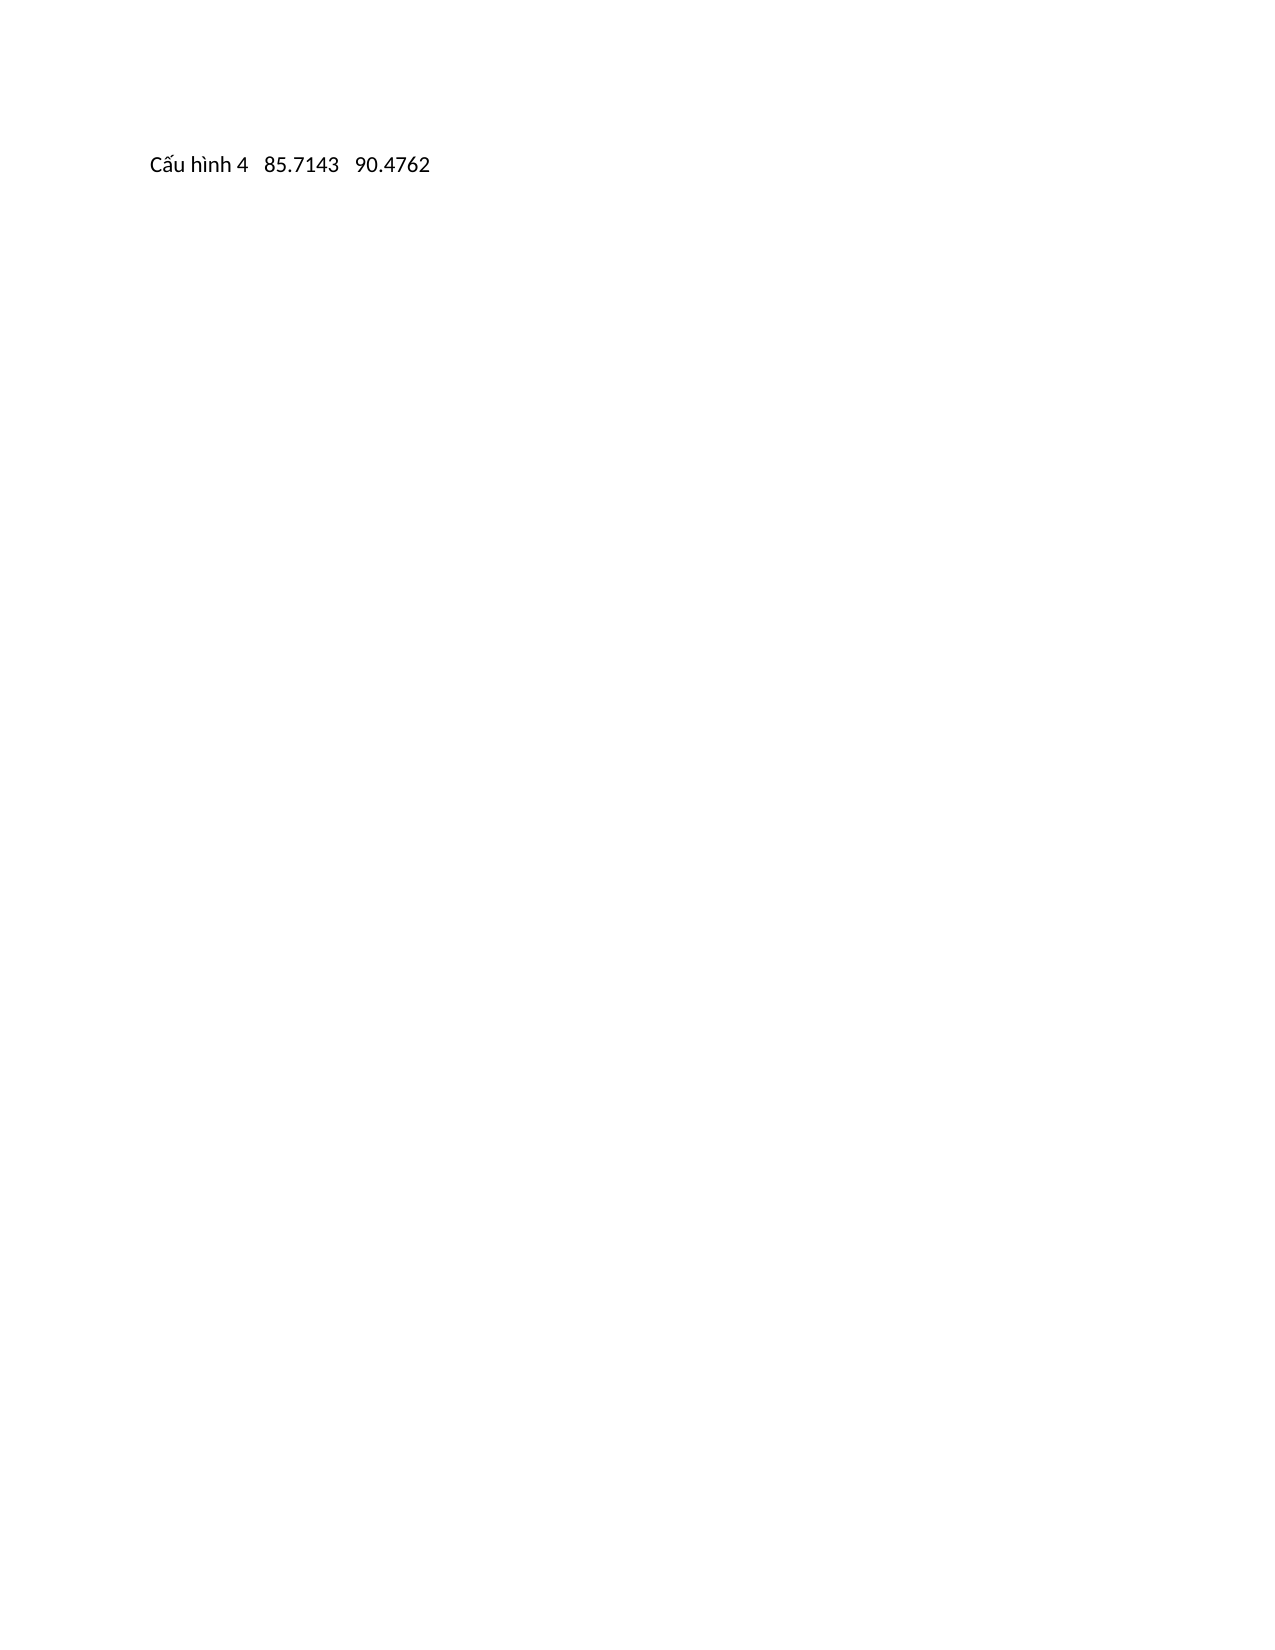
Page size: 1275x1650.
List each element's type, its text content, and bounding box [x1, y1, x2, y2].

text Cấu hình 4 85.7143 90.4762 [150, 150, 1125, 178]
